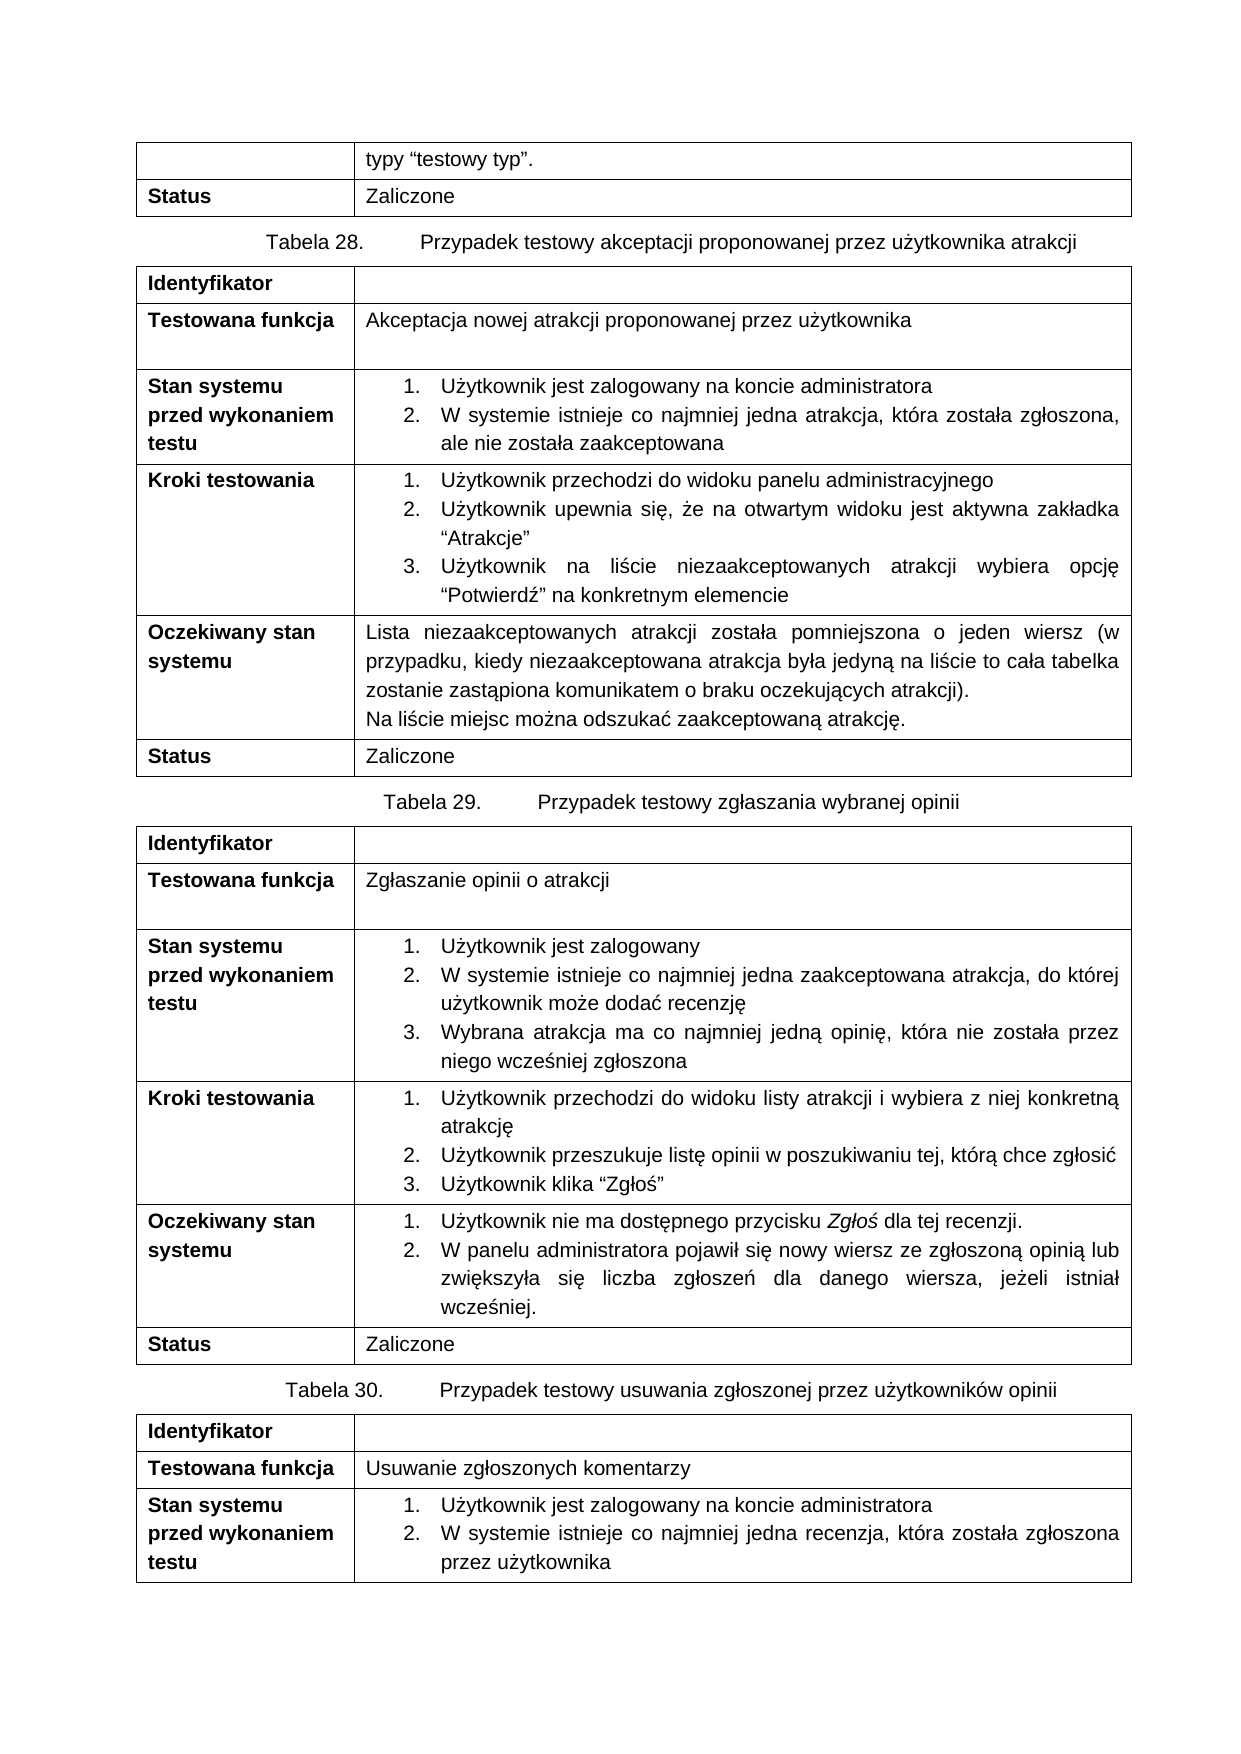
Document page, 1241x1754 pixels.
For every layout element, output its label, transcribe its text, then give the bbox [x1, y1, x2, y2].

table_header [355, 1415, 1131, 1451]
table_cell Użytkownik jest zalogowany na koncie administratora W systemie istnieje co najmniej jedna recenzja, która została zgłoszona przez użytkownika [355, 1489, 1131, 1582]
table_cell Użytkownik nie ma dostępnego przycisku Zgłoś dla tej recenzji. W panelu administratora pojawił się nowy wiersz ze zgłoszoną opinią lub zwiększyła się liczba zgłoszeń dla danego wiersza, jeżeli istniał wcześniej. [355, 1205, 1131, 1327]
table_cell Użytkownik przechodzi do widoku panelu administracyjnego Użytkownik upewnia się, że na otwartym widoku jest aktywna zakładka “Atrakcje” Użytkownik na liście niezaakceptowanych atrakcji wybiera opcję “Potwierdź” na konkretnym elemencie [355, 465, 1131, 615]
table_cell Kroki testowania [137, 465, 354, 615]
table_header Identyfikator [137, 267, 354, 303]
table_cell Status [137, 180, 354, 216]
table_cell Zgłaszanie opinii o atrakcji [355, 864, 1131, 929]
table_cell Stan systemu przed wykonaniem testu [137, 370, 354, 463]
table_cell Usuwanie zgłoszonych komentarzy [355, 1452, 1131, 1488]
table_cell Status [137, 1328, 354, 1364]
table_cell Zaliczone [355, 180, 1131, 216]
table_cell Testowana funkcja [137, 864, 354, 929]
text Przypadek testowy usuwania zgłoszonej przez użytkowników opinii [215, 1378, 1128, 1402]
text Przypadek testowy akceptacji proponowanej przez użytkownika atrakcji [215, 229, 1128, 253]
table_cell Użytkownik przechodzi do widoku listy atrakcji i wybiera z niej konkretną atrakcję Użytkownik przeszukuje listę opinii w poszukiwaniu tej, którą chce zgłosić Użytkownik klika “Zgłoś” [355, 1082, 1131, 1204]
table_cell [355, 143, 1131, 179]
table_cell Oczekiwany stan systemu [137, 1205, 354, 1327]
table_header [355, 267, 1131, 303]
table_header Identyfikator [137, 1415, 354, 1451]
table_cell Akceptacja nowej atrakcji proponowanej przez użytkownika [355, 304, 1131, 369]
table_cell Stan systemu przed wykonaniem testu [137, 1489, 354, 1582]
table_cell Zaliczone [355, 1328, 1131, 1364]
table_cell Testowana funkcja [137, 1452, 354, 1488]
table_cell Użytkownik jest zalogowany na koncie administratora W systemie istnieje co najmniej jedna atrakcja, która została zgłoszona, ale nie została zaakceptowana [355, 370, 1131, 463]
table_cell Stan systemu przed wykonaniem testu [137, 930, 354, 1081]
table_cell Testowana funkcja [137, 304, 354, 369]
table_header [355, 827, 1131, 863]
table_header Identyfikator [137, 827, 354, 863]
text Przypadek testowy zgłaszania wybranej opinii [215, 789, 1128, 813]
table_cell Kroki testowania [137, 1082, 354, 1204]
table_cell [137, 143, 354, 179]
table_cell Lista niezaakceptowanych atrakcji została pomniejszona o jeden wiersz (w przypadku, kiedy niezaakceptowana atrakcja była jedyną na liście to cała tabelka zostanie zastąpiona komunikatem o braku oczekujących atrakcji). Na liście miejsc można odszukać zaakceptowaną atrakcję. [355, 616, 1131, 739]
table_cell Oczekiwany stan systemu [137, 616, 354, 739]
table_cell Użytkownik jest zalogowany W systemie istnieje co najmniej jedna zaakceptowana atrakcja, do której użytkownik może dodać recenzję Wybrana atrakcja ma co najmniej jedną opinię, która nie została przez niego wcześniej zgłoszona [355, 930, 1131, 1081]
table_cell Status [137, 740, 354, 776]
table_cell Zaliczone [355, 740, 1131, 776]
